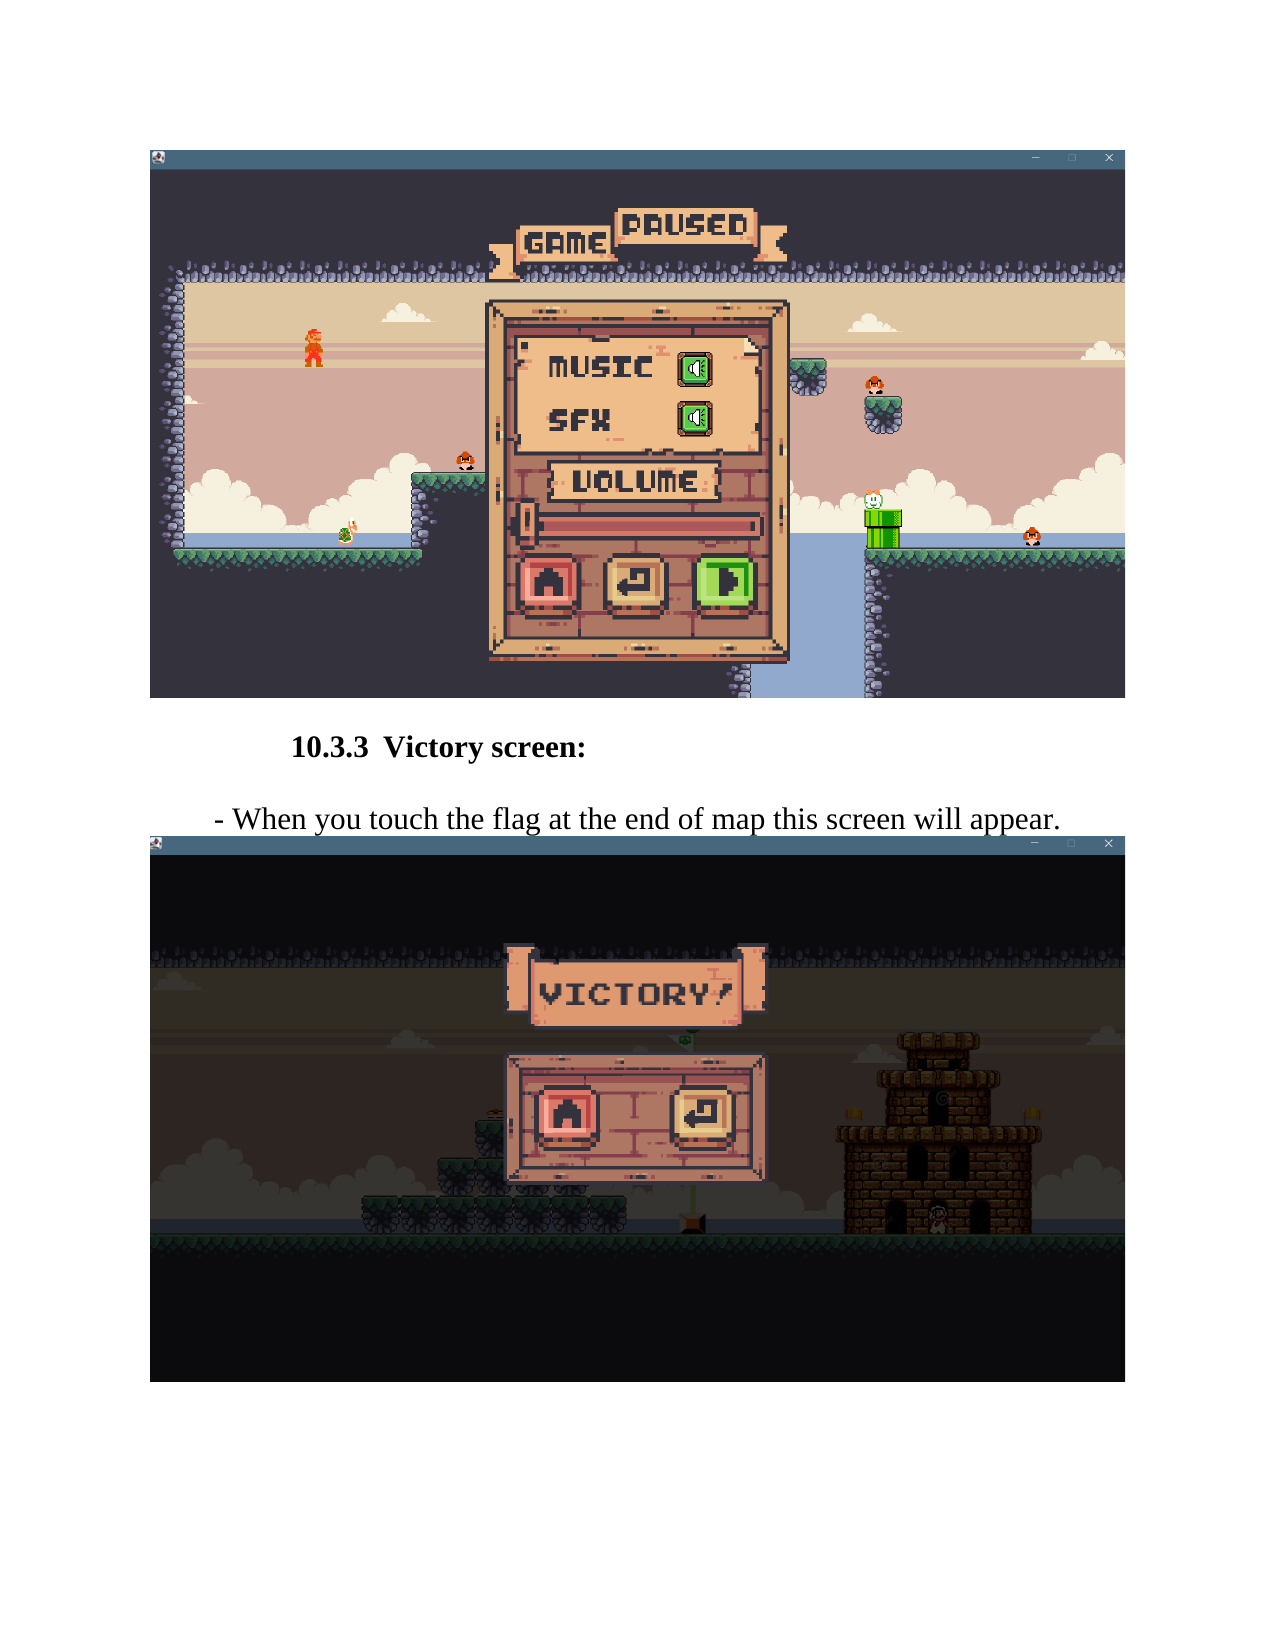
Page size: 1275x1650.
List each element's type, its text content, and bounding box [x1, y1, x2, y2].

picture [150, 836, 1125, 1382]
list Victory screen: [291, 728, 1125, 764]
picture [150, 150, 1125, 698]
text - When you touch the flag at the end of map this screen will appear. [150, 800, 1125, 836]
